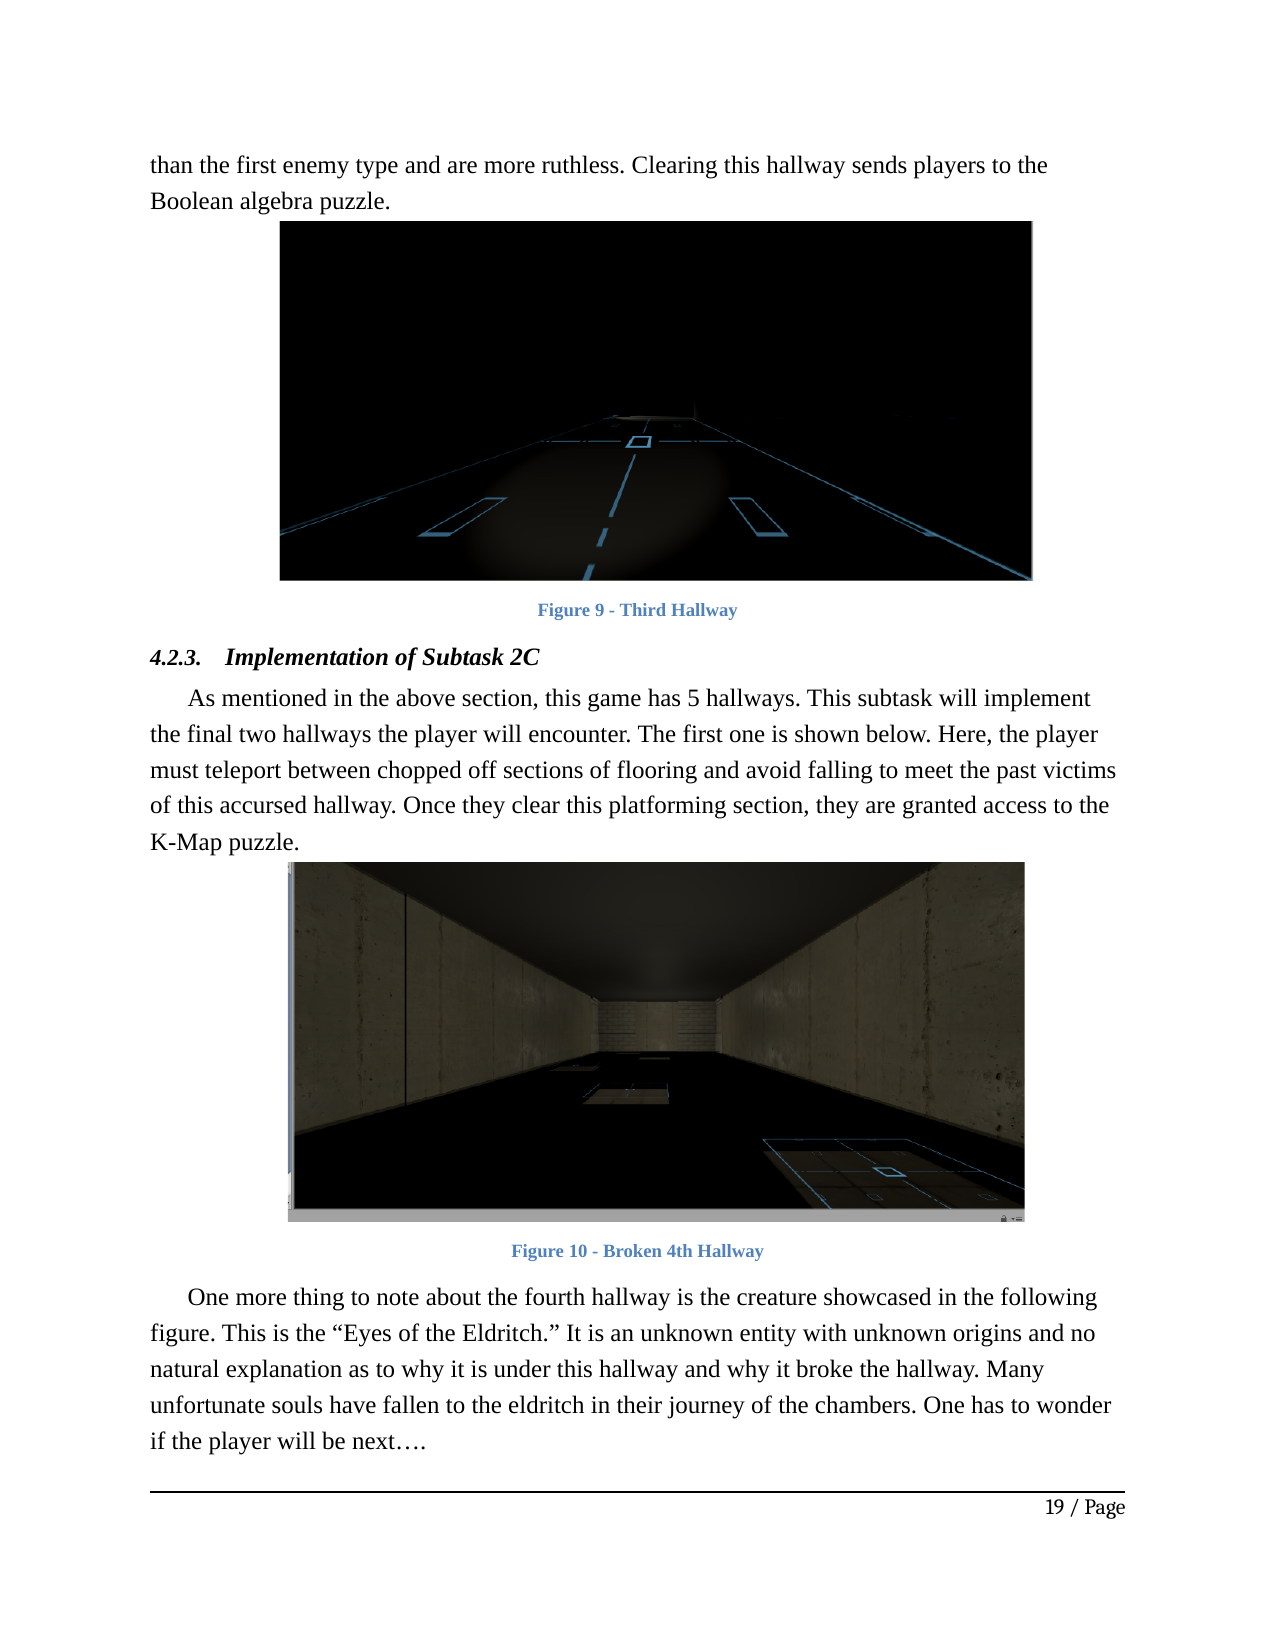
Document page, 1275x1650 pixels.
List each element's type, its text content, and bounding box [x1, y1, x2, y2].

text One more thing to note about the fourth hallway is the creature showcased in the following figure. This is the “Eyes of the Eldritch.” It is an unknown entity with unknown origins and no natural explanation as to why it is under this hallway and why it broke the hallway. Many unfortunate souls have fallen to the eldritch in their journey of the chambers. One has to wonder if the player will be next…. [150, 1282, 1125, 1455]
subtitle Implementation of Subtask 2C [150, 642, 1125, 670]
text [150, 150, 1125, 215]
text As mentioned in the above section, this game has 5 hallways. This subtask will implement the final two hallways the player will encounter. The first one is shown below. Here, the player must teleport between chopped off sections of flooring and avoid falling to meet the past victims of this accursed hallway. Once they clear this platforming section, they are granted access to the K-Map puzzle. [150, 683, 1125, 855]
